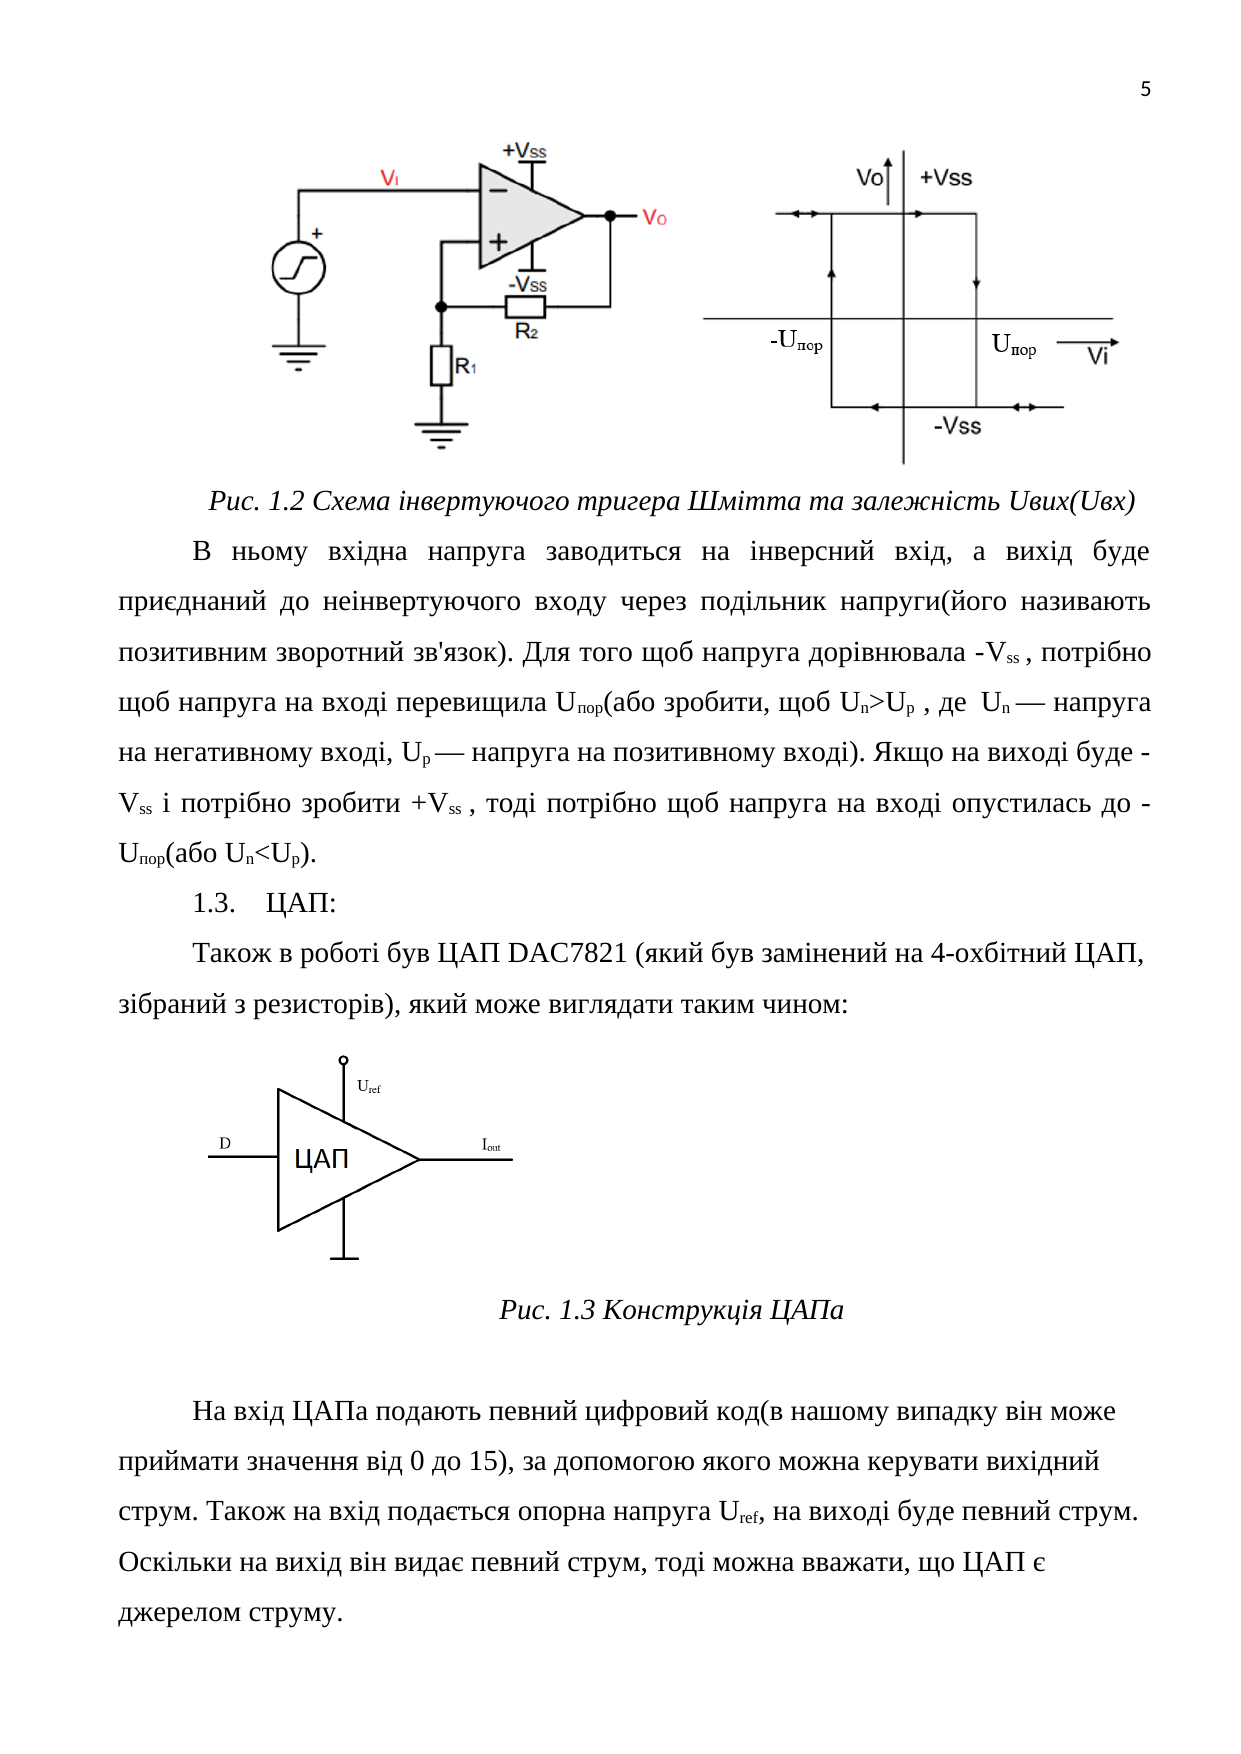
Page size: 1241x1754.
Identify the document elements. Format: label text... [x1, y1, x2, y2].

text Рис. 1.2 Схема інвертуючого тригера Шмітта та залежність Uвих(Uвх) [118, 483, 1152, 516]
text 1.3. ЦАП: [118, 885, 1152, 919]
picture [199, 1036, 534, 1276]
text Рис. 1.3 Конструкція ЦАПа [118, 1292, 1152, 1326]
text На вхід ЦАПа подають певний цифровий код(в нашому випадку він може приймати значення від 0 до 15), за допомогою якого можна керувати вихідний струм. Також на вхід подається опорна напруга Uref, на виході буде певний струм. Оскільки на вихід він видає певний струм, тоді можна вважати, що ЦАП є джерелом струму. [118, 1393, 1152, 1628]
picture [192, 130, 1124, 469]
text Також в роботі був ЦАП DAC7821 (який був замінений на 4-охбітний ЦАП, зібраний з резисторів), який може виглядати таким чином: [118, 936, 1152, 1019]
text В ньому вхідна напруга заводиться на інверсний вхід, а вихід буде приєднаний до неінвертуючого входу через подільник напруги(його називають позитивним зворотний зв'язок). Для того щоб напруга дорівнювала -Vss , потрібно щоб напруга на вході перевищила Uпор(або зробити, щоб Un>Up , де Un — напруга на негативному вході, Up — напруга на позитивному вході). Якщо на виході буде -Vss і потрібно зробити +Vss , тоді потрібно щоб напруга на вході опустилась до -Uпор(або Un<Up). [118, 533, 1152, 868]
